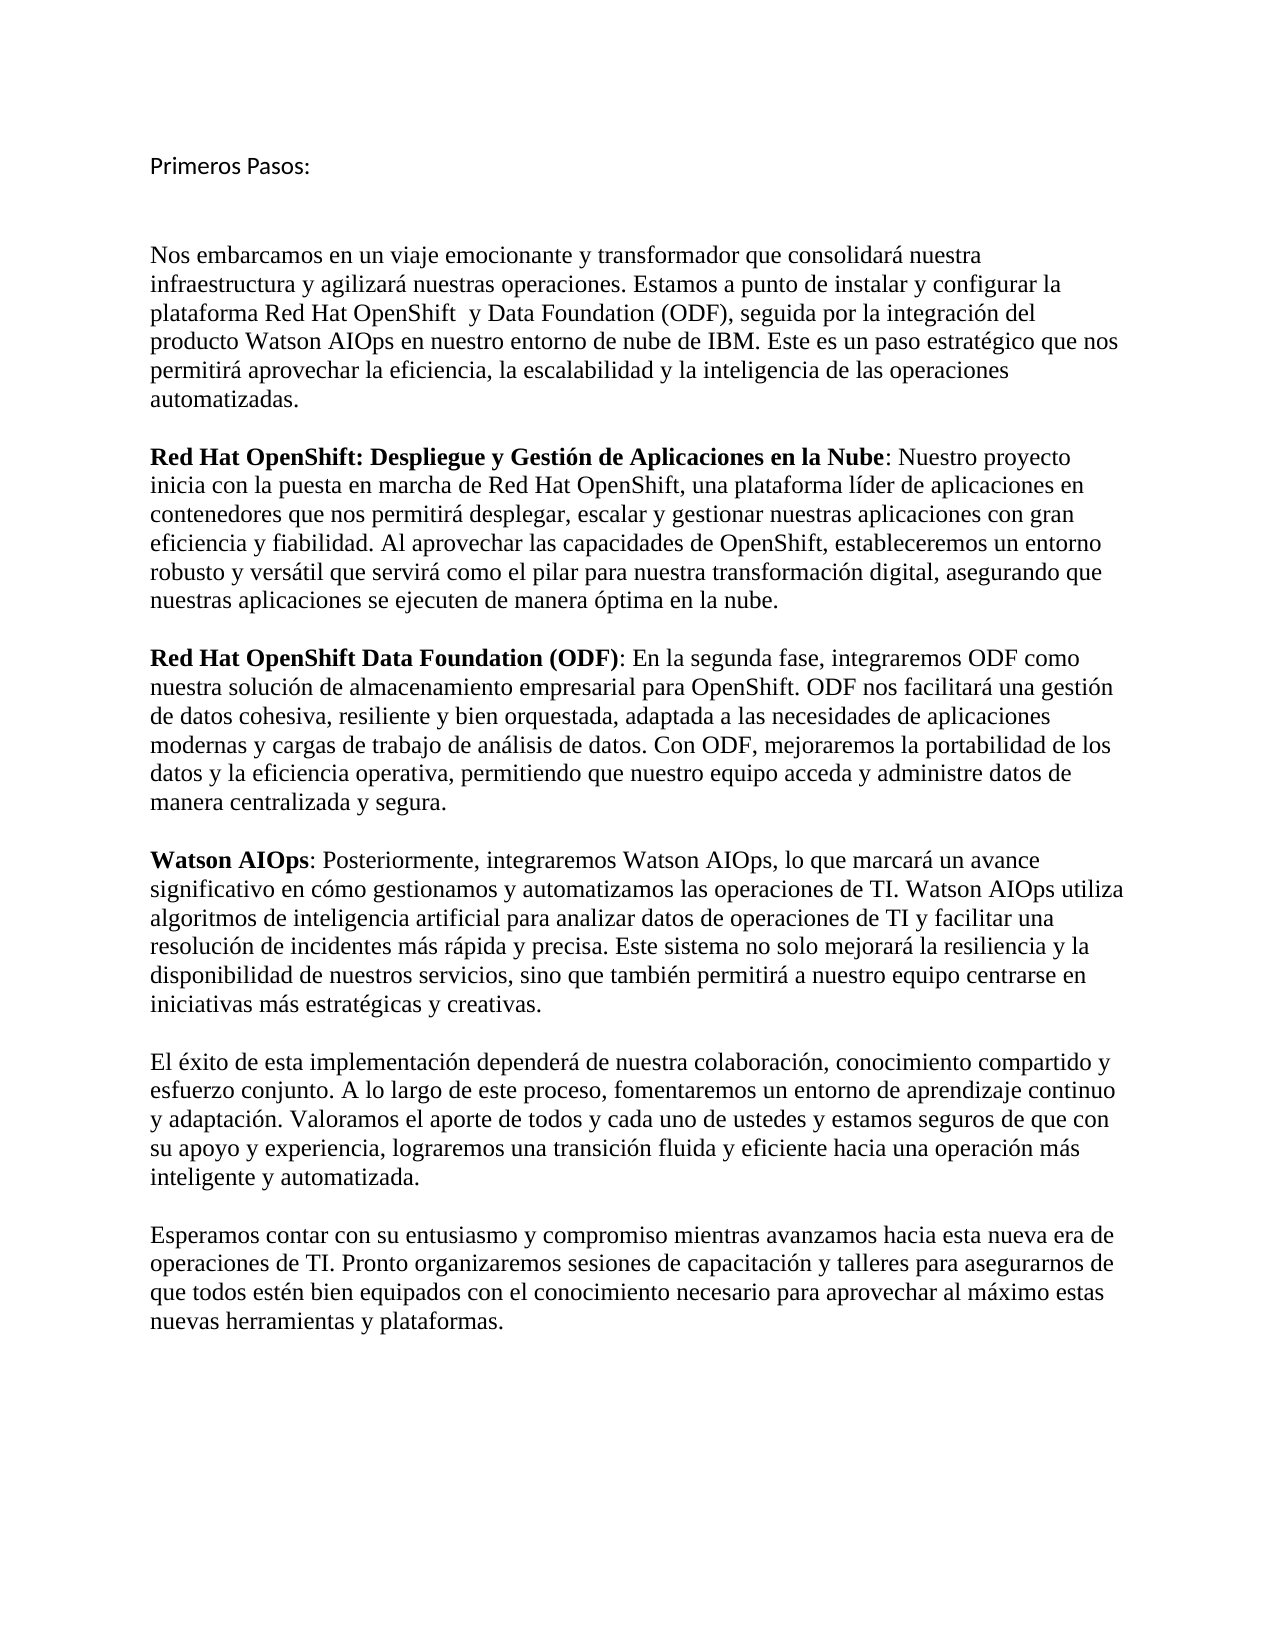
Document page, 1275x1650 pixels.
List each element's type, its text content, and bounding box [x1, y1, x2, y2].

text Watson AIOps: Posteriormente, integraremos Watson AIOps, lo que marcará un avance significativo en cómo gestionamos y automatizamos las operaciones de TI. Watson AIOps utiliza algoritmos de inteligencia artificial para analizar datos de operaciones de TI y facilitar una resolución de incidentes más rápida y precisa. Este sistema no solo mejorará la resiliencia y la disponibilidad de nuestros servicios, sino que también permitirá a nuestro equipo centrarse en iniciativas más estratégicas y creativas. [150, 845, 1125, 1018]
text Red Hat OpenShift Data Foundation (ODF): En la segunda fase, integraremos ODF como nuestra solución de almacenamiento empresarial para OpenShift. ODF nos facilitará una gestión de datos cohesiva, resiliente y bien orquestada, adaptada a las necesidades de aplicaciones modernas y cargas de trabajo de análisis de datos. Con ODF, mejoraremos la portabilidad de los datos y la eficiencia operativa, permitiendo que nuestro equipo acceda y administre datos de manera centralizada y segura. [150, 643, 1125, 816]
text El éxito de esta implementación dependerá de nuestra colaboración, conocimiento compartido y esfuerzo conjunto. A lo largo de este proceso, fomentaremos un entorno de aprendizaje continuo y adaptación. Valoramos el aporte de todos y cada uno de ustedes y estamos seguros de que con su apoyo y experiencia, lograremos una transición fluida y eficiente hacia una operación más inteligente y automatizada. [150, 1047, 1125, 1191]
text Nos embarcamos en un viaje emocionante y transformador que consolidará nuestra infraestructura y agilizará nuestras operaciones. Estamos a punto de instalar y configurar la plataforma Red Hat OpenShift y Data Foundation (ODF), seguida por la integración del producto Watson AIOps en nuestro entorno de nube de IBM. Este es un paso estratégico que nos permitirá aprovechar la eficiencia, la escalabilidad y la inteligencia de las operaciones automatizadas. [150, 240, 1125, 413]
text Red Hat OpenShift: Despliegue y Gestión de Aplicaciones en la Nube: Nuestro proyecto inicia con la puesta en marcha de Red Hat OpenShift, una plataforma líder de aplicaciones en contenedores que nos permitirá desplegar, escalar y gestionar nuestras aplicaciones con gran eficiencia y fiabilidad. Al aprovechar las capacidades de OpenShift, estableceremos un entorno robusto y versátil que servirá como el pilar para nuestra transformación digital, asegurando que nuestras aplicaciones se ejecuten de manera óptima en la nube. [150, 442, 1125, 614]
text Primeros Pasos: [150, 150, 1125, 181]
text Esperamos contar con su entusiasmo y compromiso mientras avanzamos hacia esta nueva era de operaciones de TI. Pronto organizaremos sesiones de capacitación y talleres para asegurarnos de que todos estén bien equipados con el conocimiento necesario para aprovechar al máximo estas nuevas herramientas y plataformas. [150, 1220, 1125, 1335]
